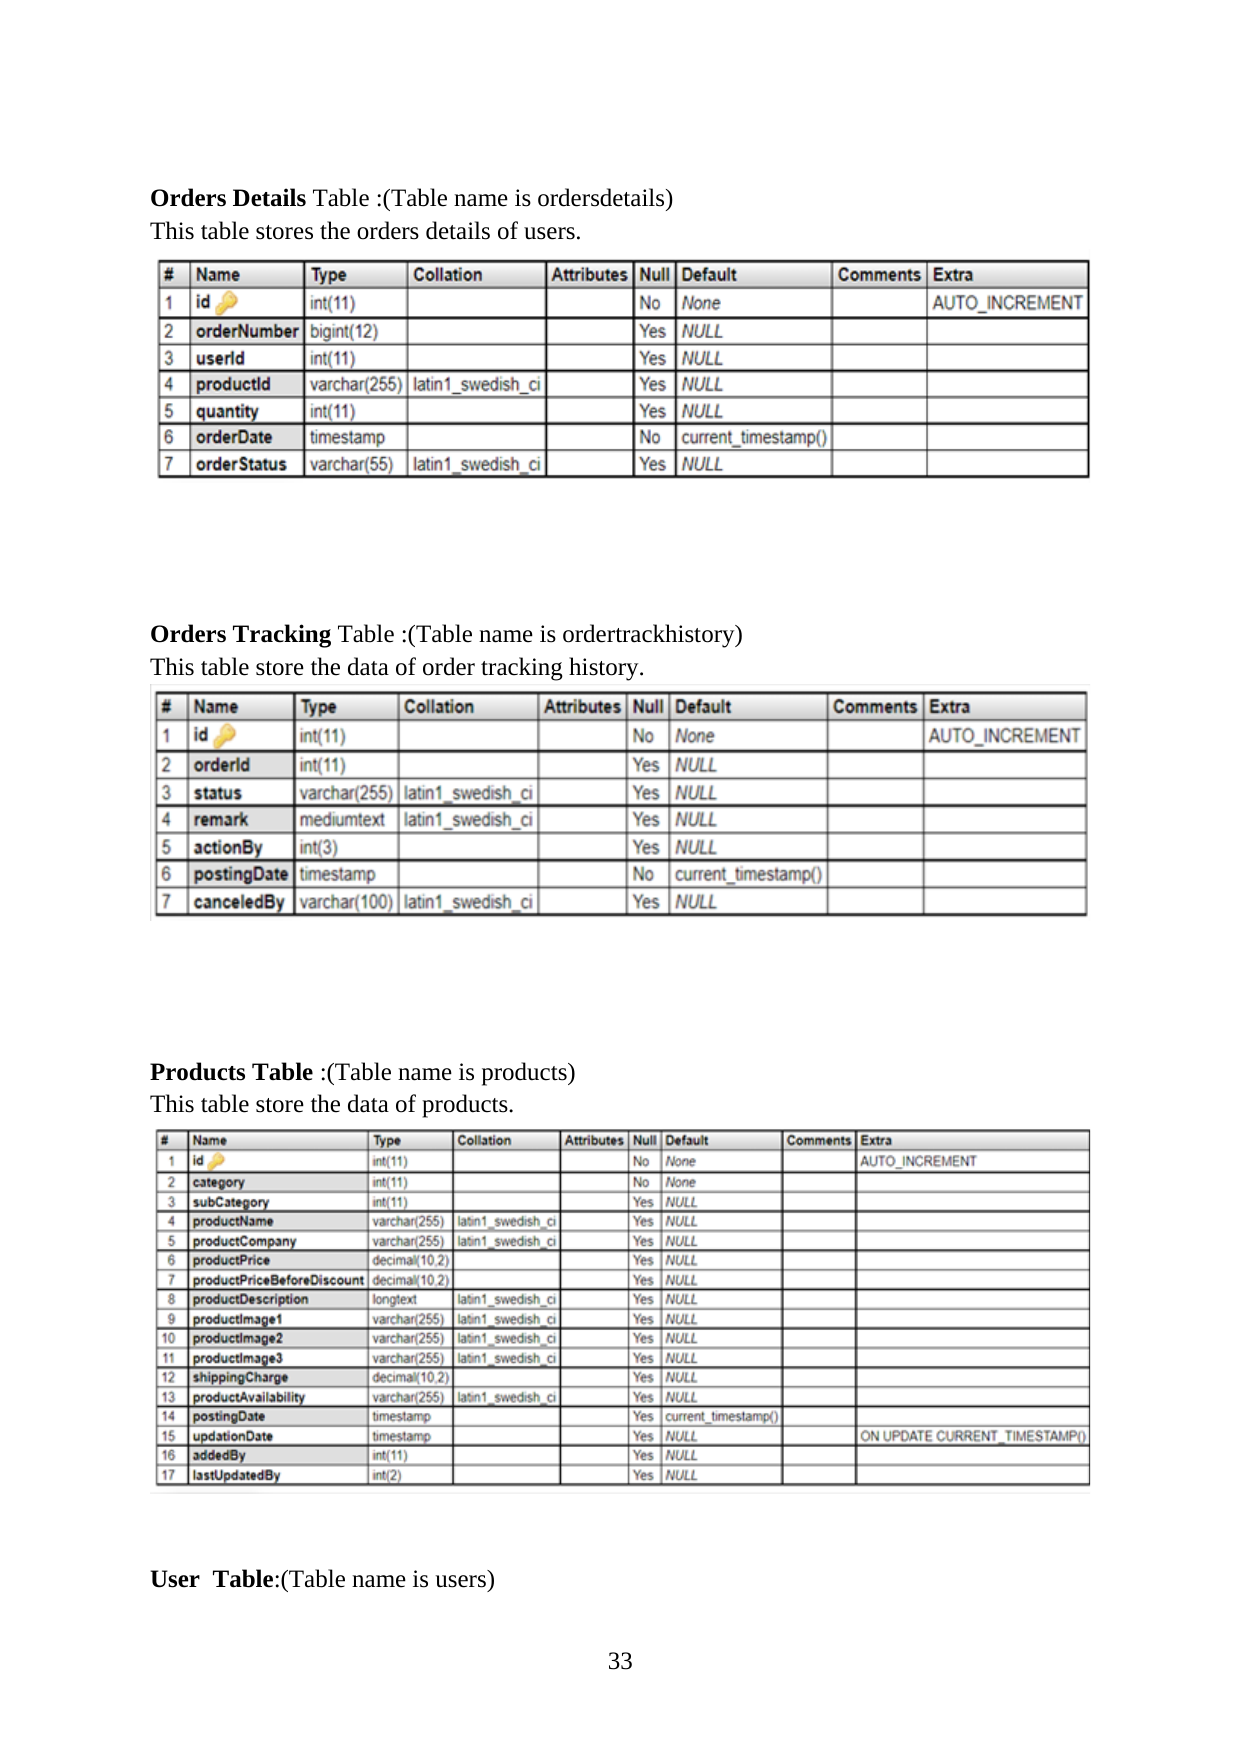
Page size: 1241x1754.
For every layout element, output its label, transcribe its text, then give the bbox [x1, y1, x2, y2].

text This table store the data of order tracking history. [150, 652, 1090, 681]
picture [150, 249, 1091, 483]
text User Table:(Table name is users) [150, 1564, 1090, 1592]
text Products Table :(Table name is products) [150, 1057, 1090, 1085]
text This table store the data of products. [150, 1089, 1090, 1118]
picture [150, 684, 1091, 921]
text Orders Details Table :(Table name is ordersdetails) [150, 183, 1090, 212]
text Orders Tracking Table :(Table name is ordertrackhistory) [150, 619, 1090, 647]
text This table stores the orders details of users. [150, 216, 1090, 245]
picture [150, 1122, 1091, 1494]
